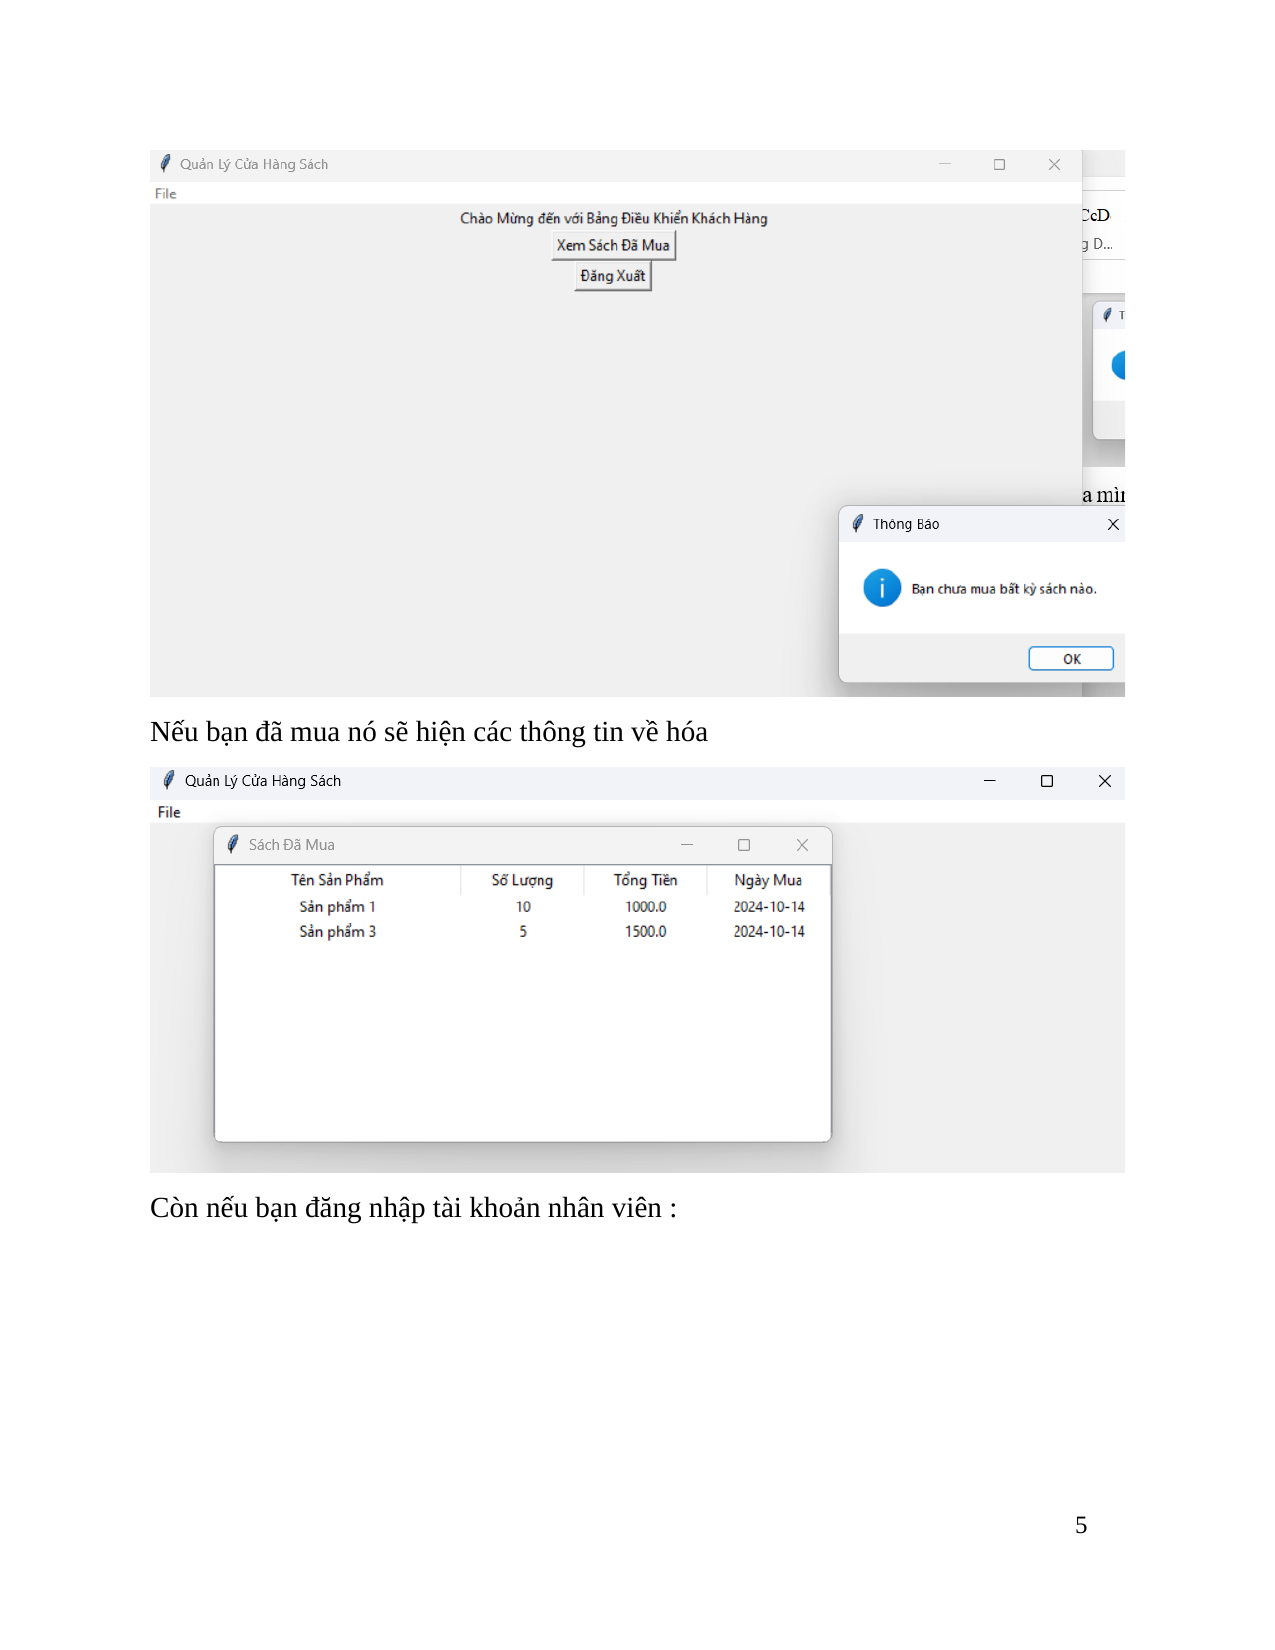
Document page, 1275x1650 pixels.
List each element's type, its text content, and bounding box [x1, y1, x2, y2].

text Nếu bạn đã mua nó sẽ hiện các thông tin về hóa [150, 714, 1125, 748]
text Còn nếu bạn đăng nhập tài khoản nhân viên : [150, 1190, 1125, 1224]
picture [150, 150, 1125, 697]
picture [150, 767, 1125, 1173]
